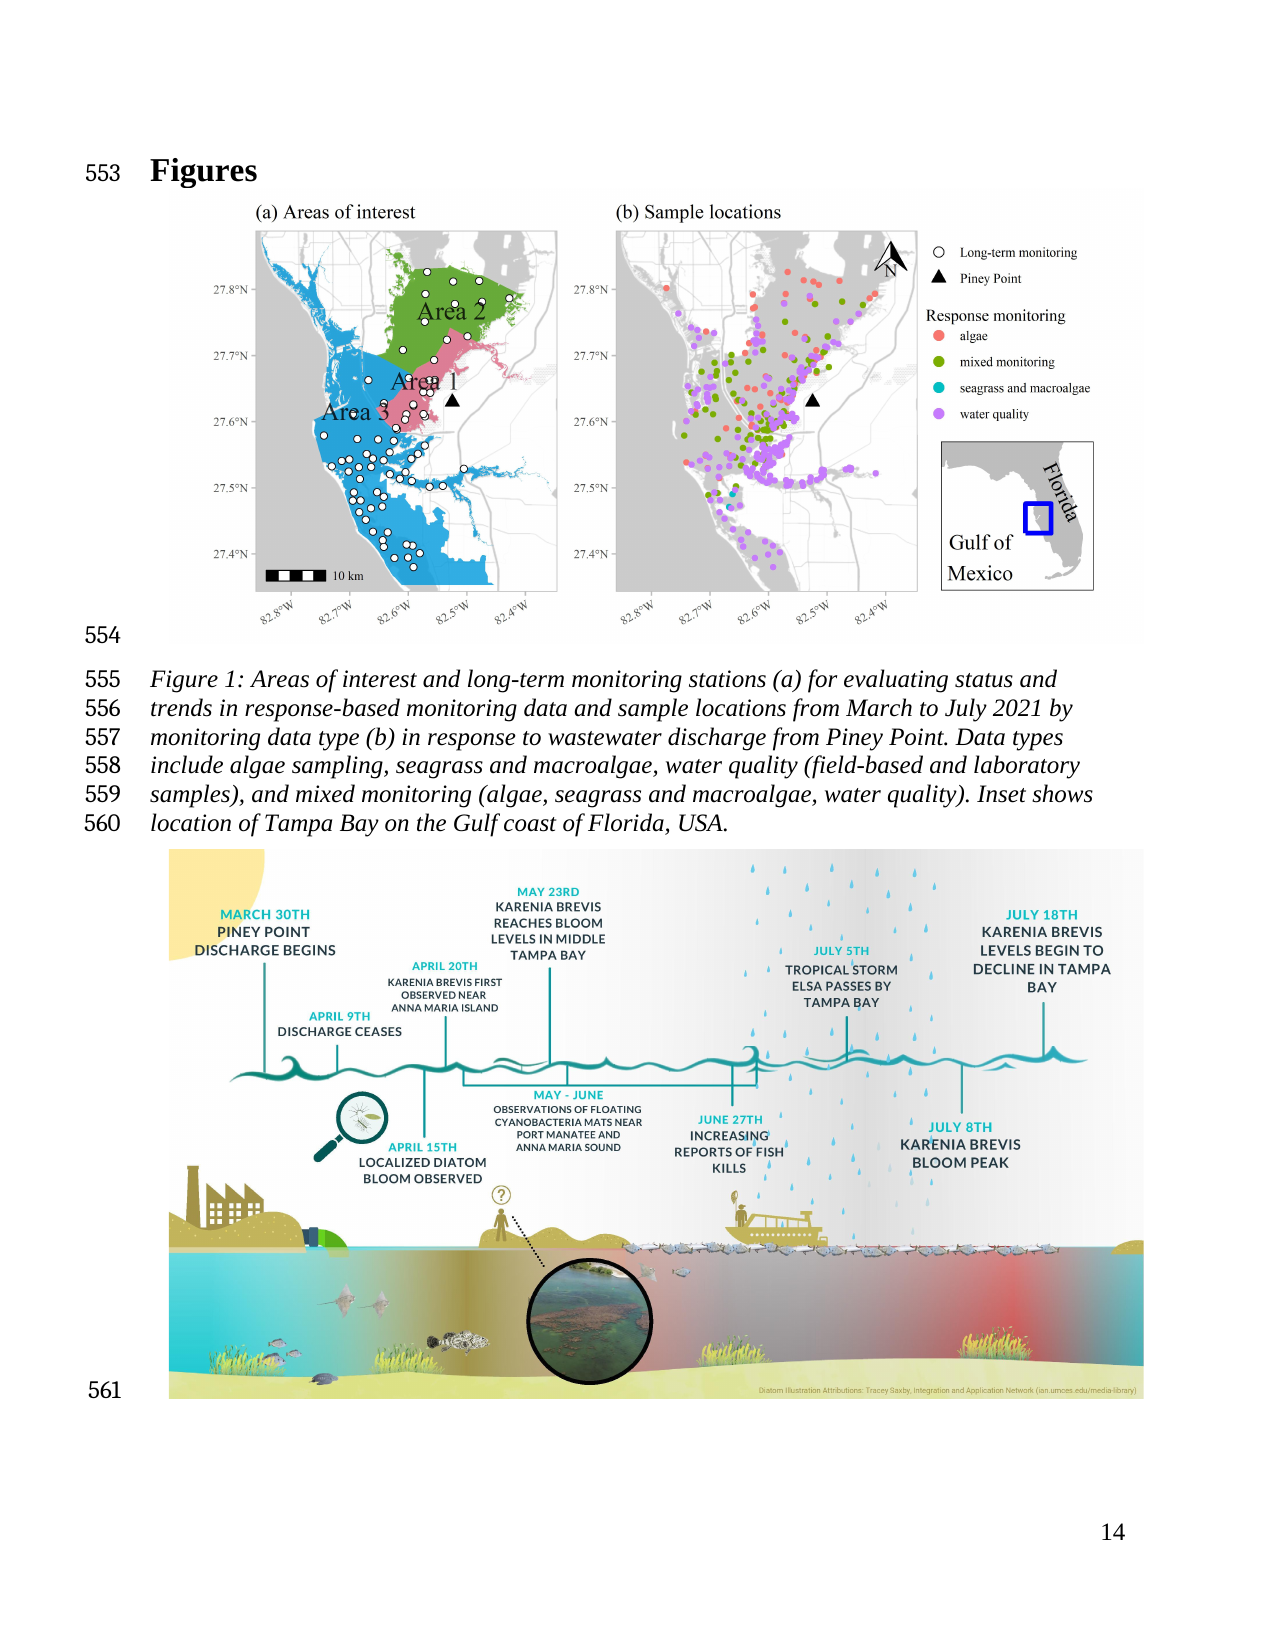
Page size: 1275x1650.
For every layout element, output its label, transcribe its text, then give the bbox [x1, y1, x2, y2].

picture [168, 849, 1144, 1399]
subtitle Figures [150, 150, 1125, 188]
picture [168, 188, 1144, 644]
text Figure 1: Areas of interest and long-term monitoring stations (a) for evaluating status and trends in response-based monitoring data and sample locations from March to July 2021 by monitoring data type (b) in response to wastewater discharge from Piney Point. Data types include algae sampling, seagrass and macroalgae, water quality (field-based and laboratory samples), and mixed monitoring (algae, seagrass and macroalgae, water quality). Inset shows location of Tampa Bay on the Gulf coast of Florida, USA. [150, 664, 1125, 837]
